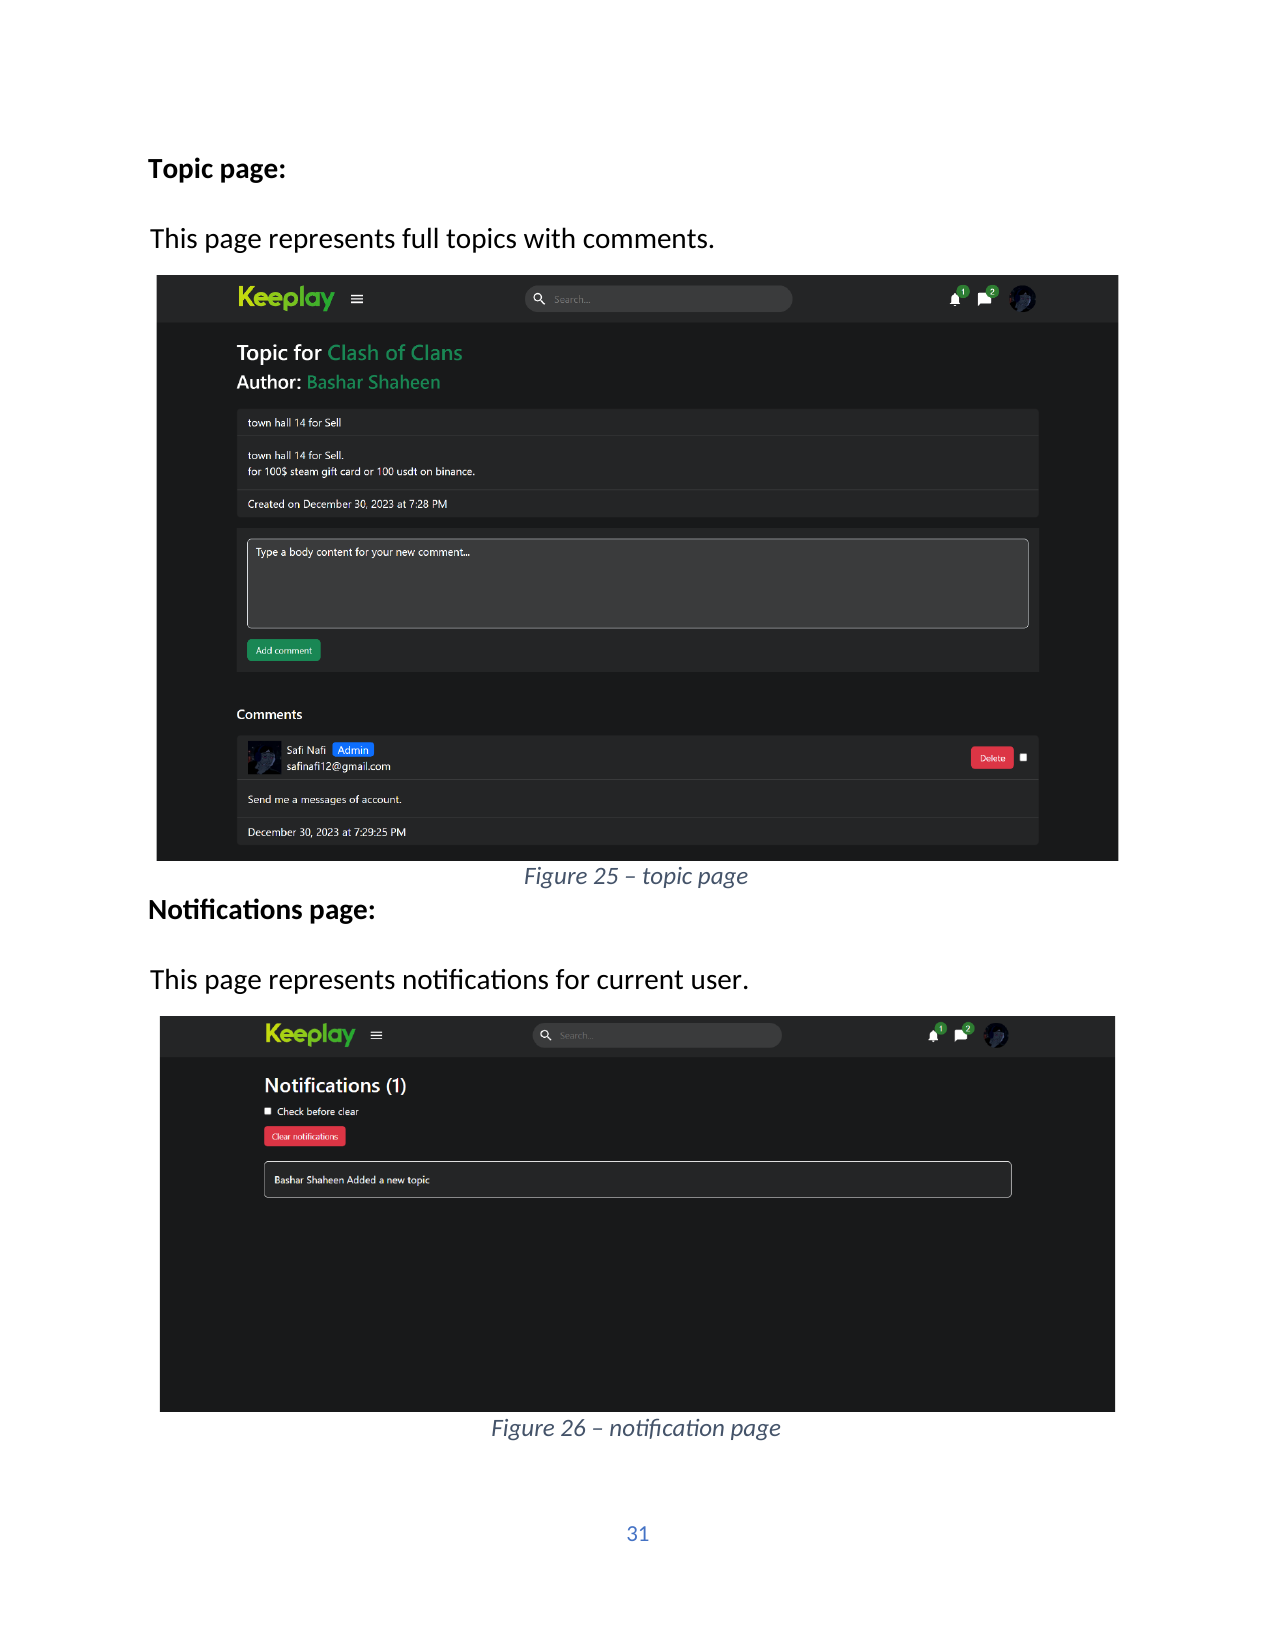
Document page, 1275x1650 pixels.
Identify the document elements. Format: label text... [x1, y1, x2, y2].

picture [156, 275, 1119, 861]
text Notifications page: [148, 891, 1127, 926]
text This page represents notifications for current user. [150, 961, 1125, 996]
text Figure 25 – topic page [148, 860, 1127, 891]
picture [159, 1016, 1116, 1412]
text This page represents full topics with comments. [150, 220, 1125, 256]
text Topic page: [148, 150, 1127, 186]
